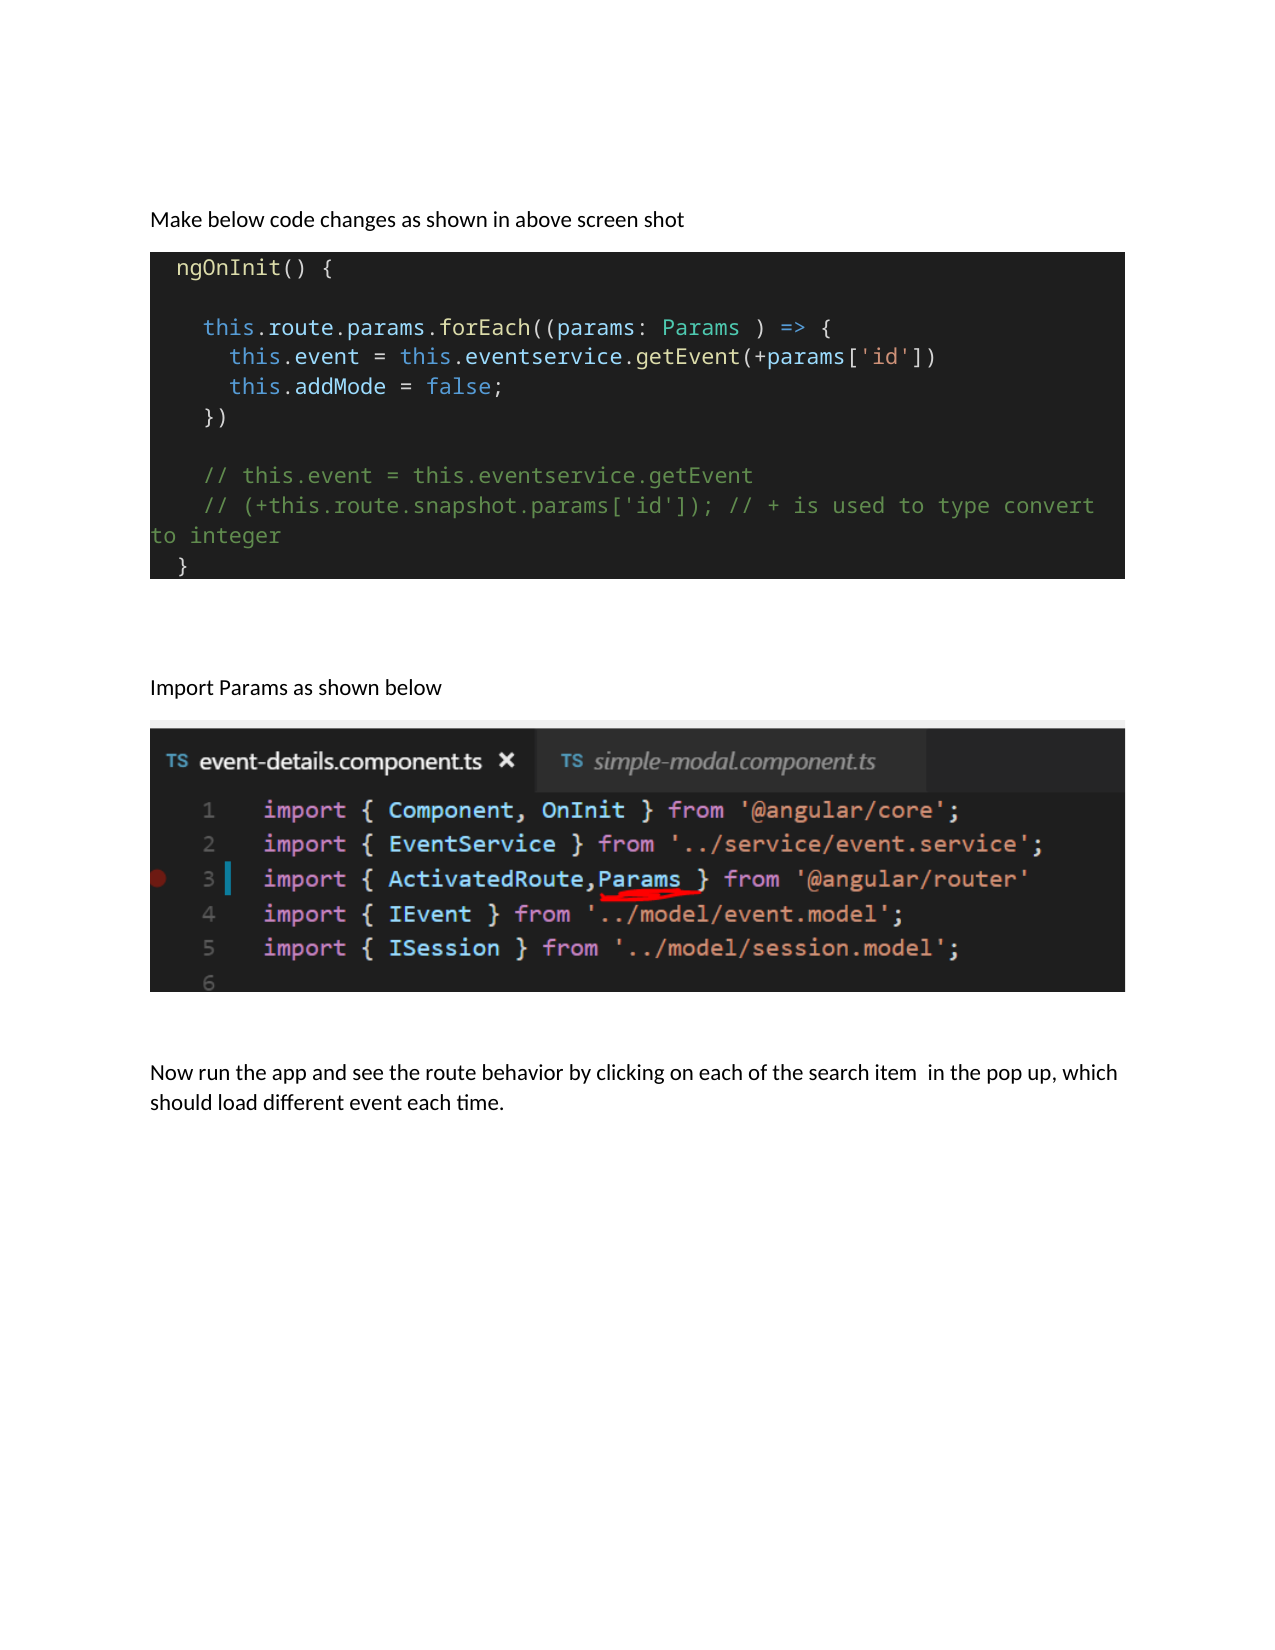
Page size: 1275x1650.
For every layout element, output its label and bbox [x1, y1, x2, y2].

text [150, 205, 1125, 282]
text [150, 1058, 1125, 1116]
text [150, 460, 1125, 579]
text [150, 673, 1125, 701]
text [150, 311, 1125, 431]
picture [150, 720, 1125, 992]
